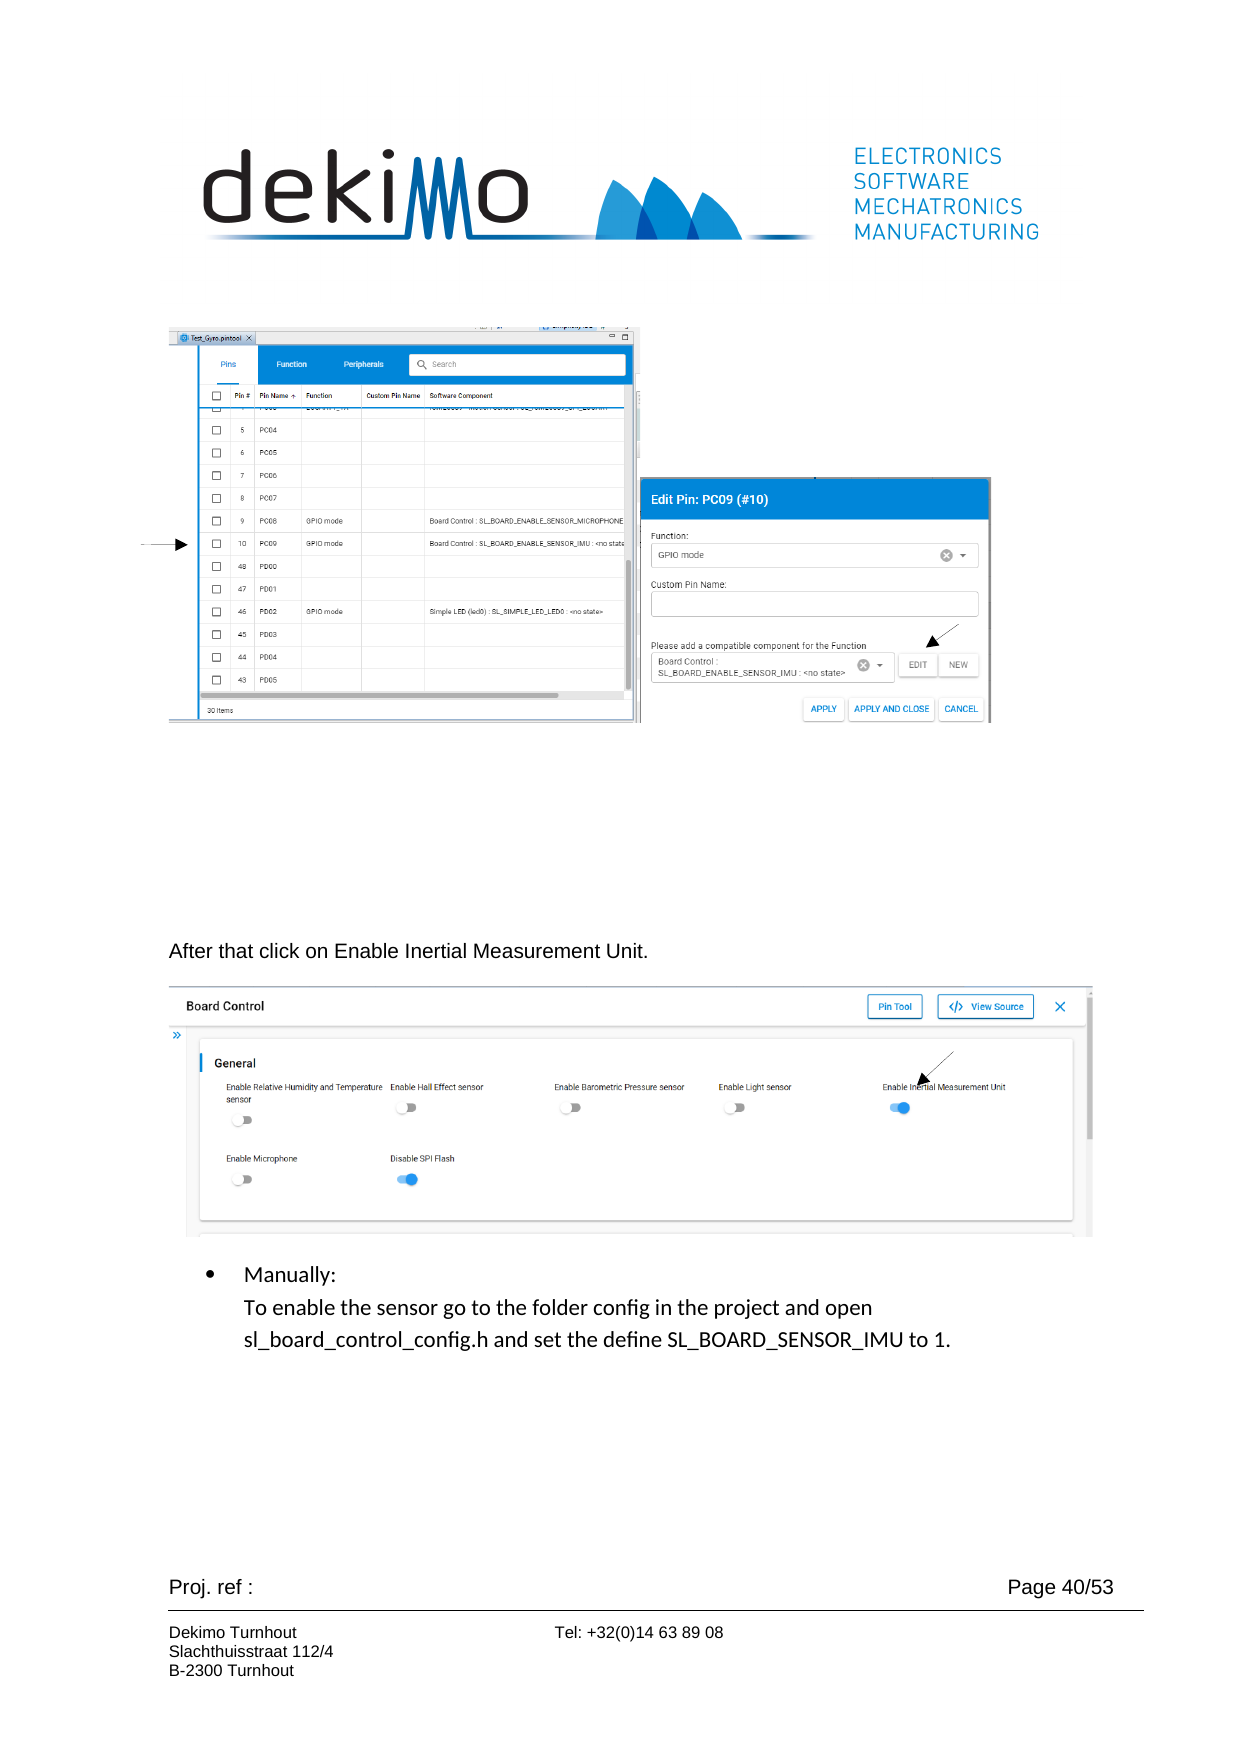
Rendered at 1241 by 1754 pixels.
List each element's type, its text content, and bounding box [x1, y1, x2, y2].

picture [168, 327, 992, 723]
picture [168, 986, 1093, 1237]
text After that click on Enable Inertial Measurement Unit. [169, 938, 1093, 962]
list Manually: To enable the sensor go to the folder config in the project and open sl_board_control_config.h and set the define SL_BOARD_SENSOR_IMU to 1. [206, 1261, 1093, 1353]
picture [159, 73, 1083, 304]
